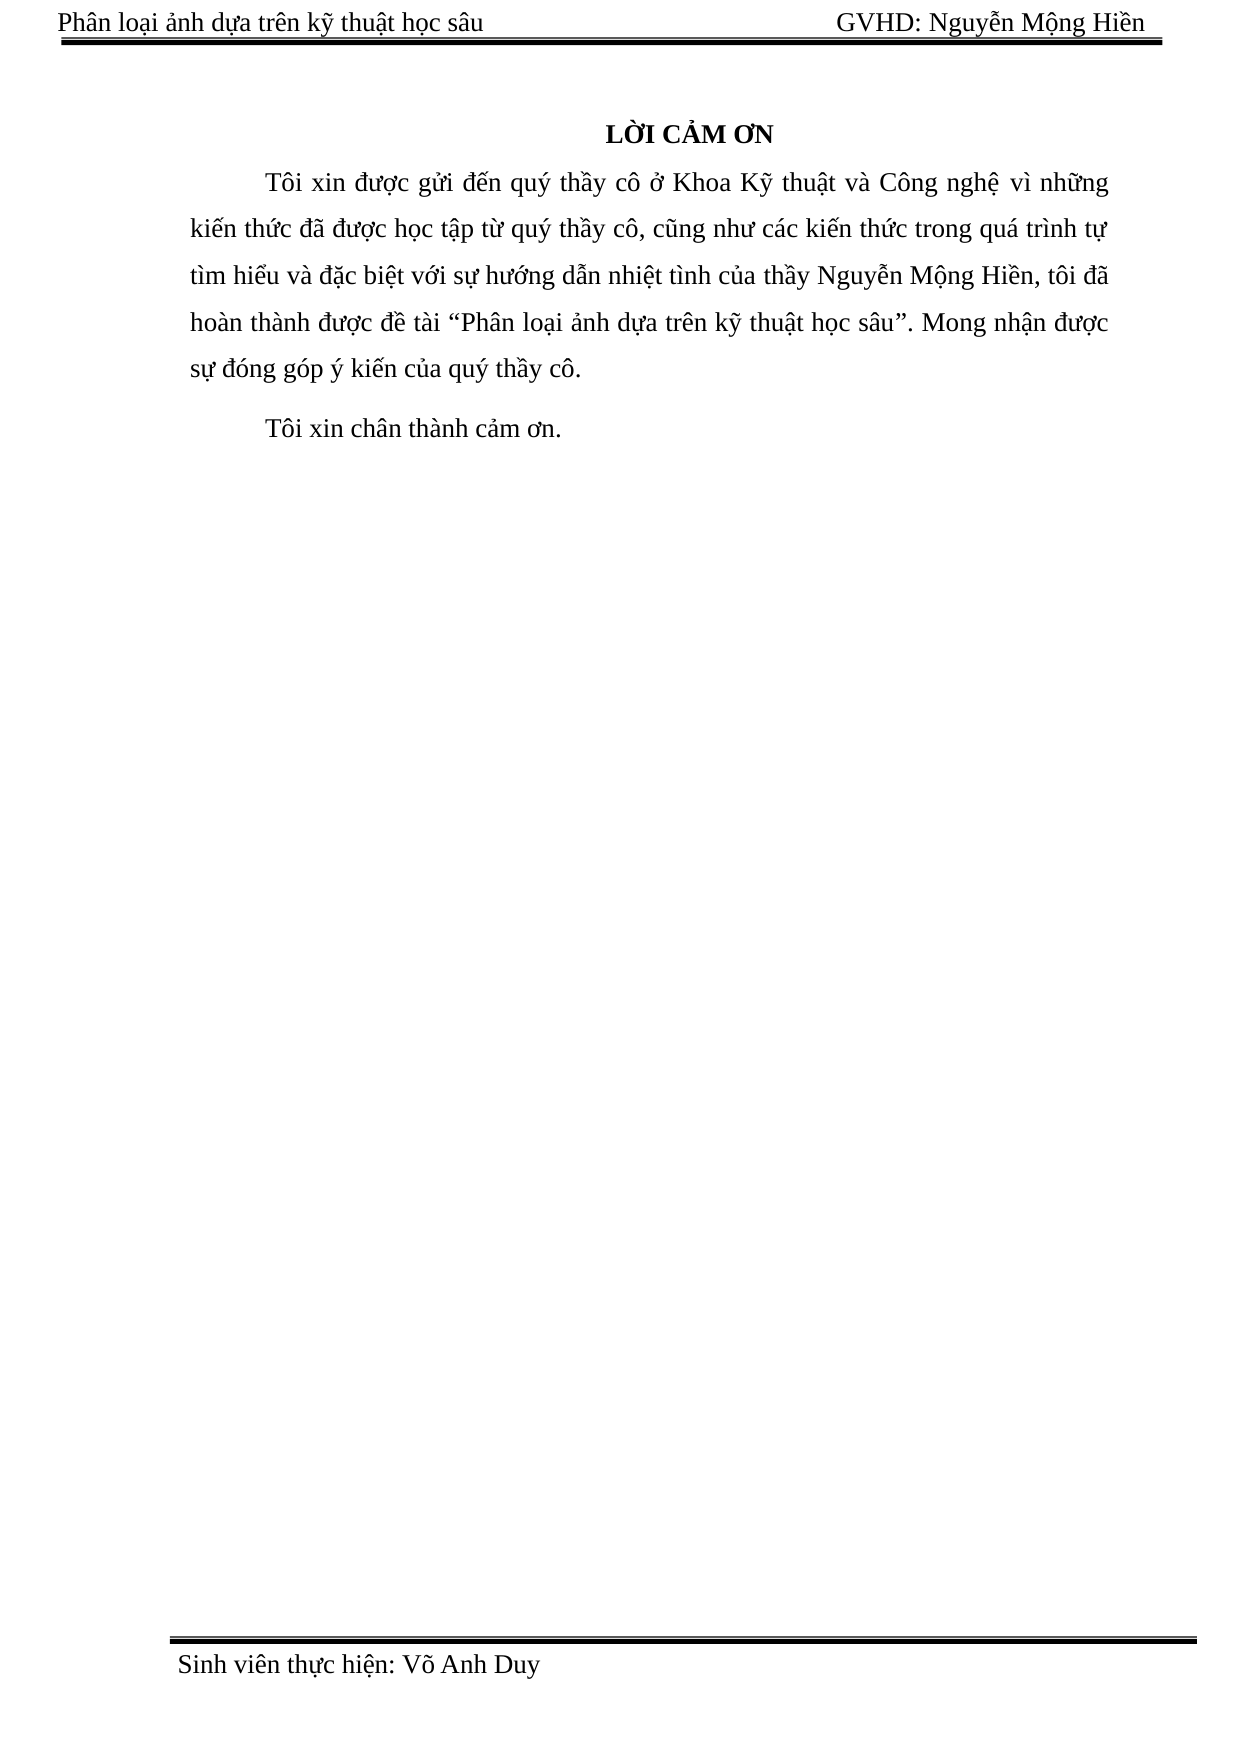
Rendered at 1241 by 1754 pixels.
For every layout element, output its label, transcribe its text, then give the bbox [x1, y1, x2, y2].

text Tôi xin được gửi đến quý thầy cô ở Khoa Kỹ thuật và Công nghệ vì những kiến thức đã được học tập từ quý thầy cô, cũng như các kiến thức trong quá trình tự tìm hiểu và đặc biệt với sự hướng dẫn nhiệt tình của thầy Nguyễn Mộng Hiền, tôi đã hoàn thành được đề tài “Phân loại ảnh dựa trên kỹ thuật học sâu”. Mong nhận được sự đóng góp ý kiến của quý thầy cô. [190, 166, 1109, 384]
text LỜI CẢM ƠN [605, 118, 1122, 149]
text Tôi xin chân thành cảm ơn. [265, 412, 1122, 443]
